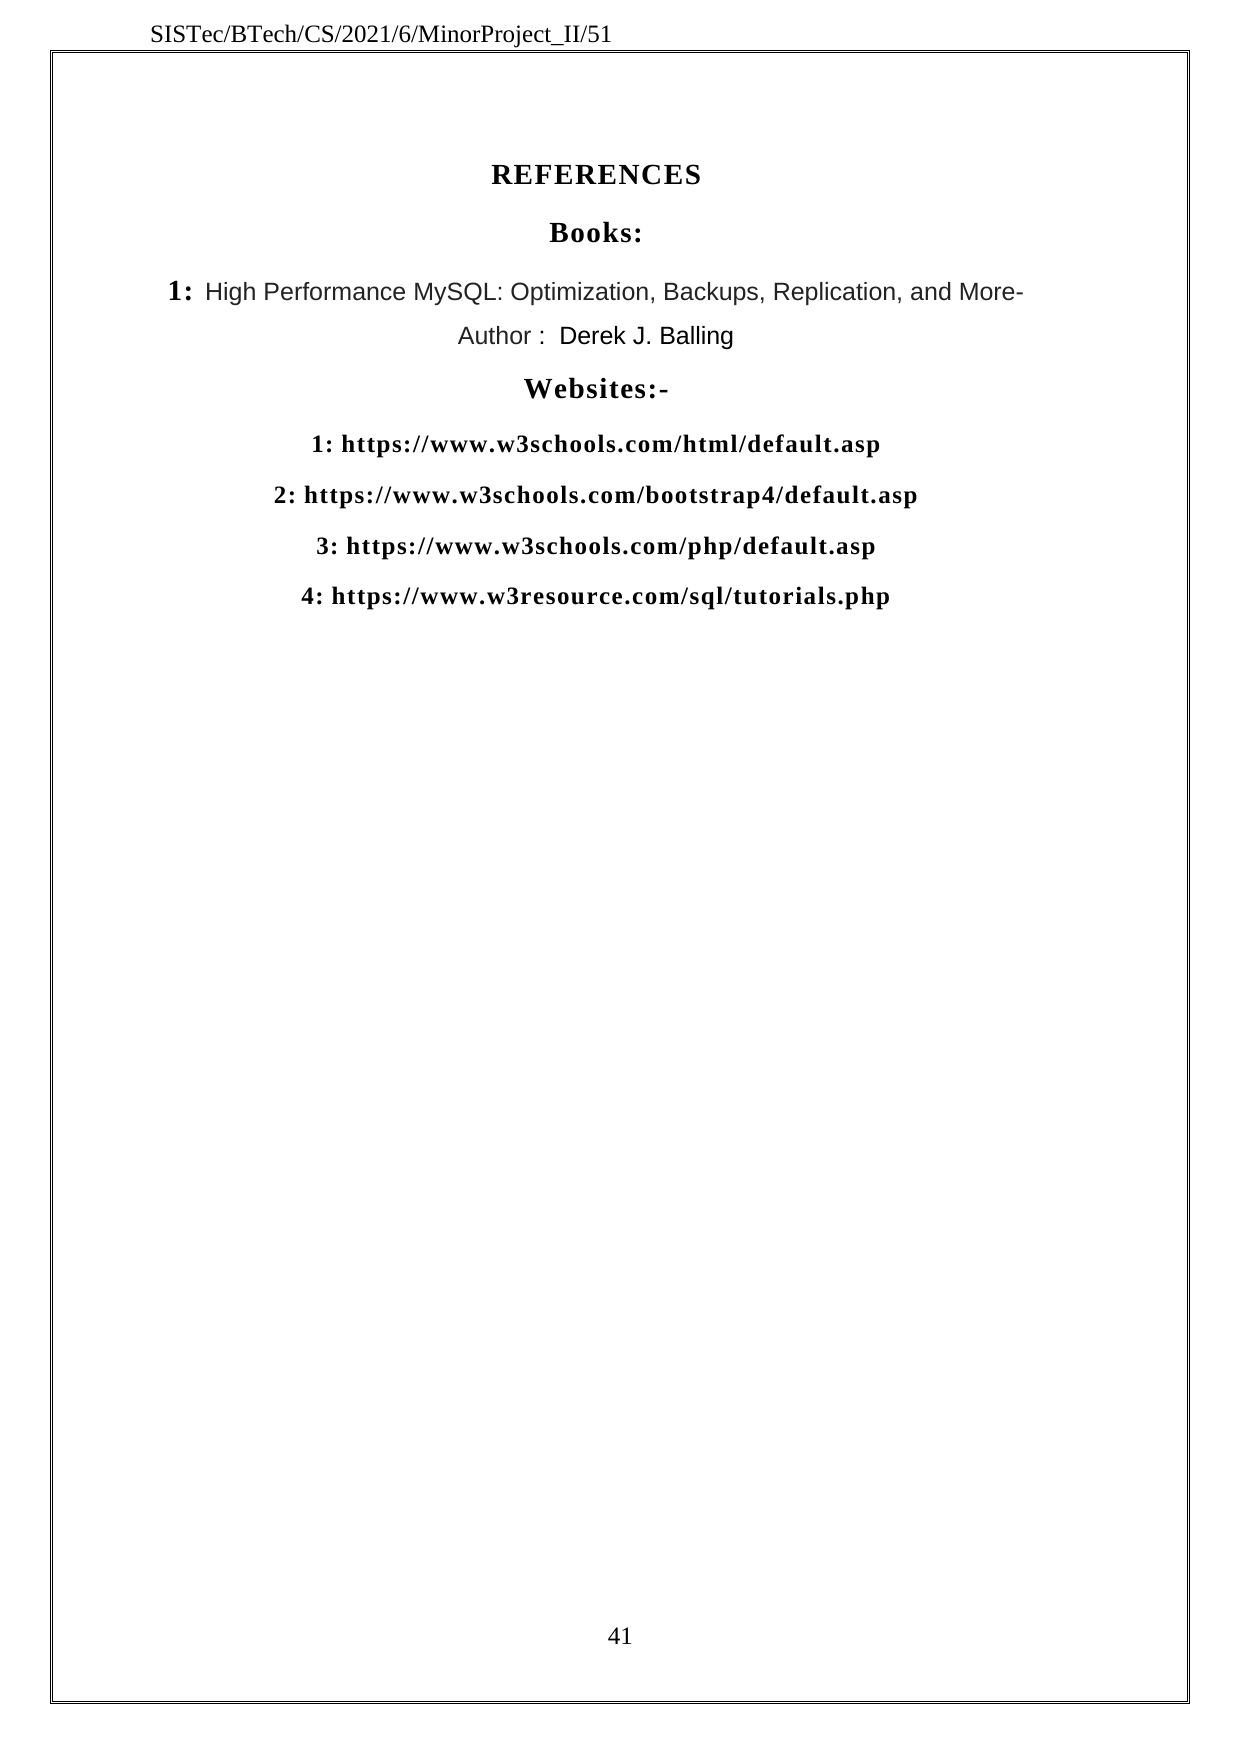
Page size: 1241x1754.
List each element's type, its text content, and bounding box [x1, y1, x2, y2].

text 2: https://www.w3schools.com/bootstrap4/default.asp [150, 480, 1042, 509]
text 3: https://www.w3schools.com/php/default.asp [150, 531, 1042, 559]
text 1: https://www.w3schools.com/html/default.asp [150, 429, 1042, 458]
text Websites:- [150, 372, 1042, 405]
text 1: High Performance MySQL: Optimization, Backups, Replication, and More- Author : Derek J. Balling [150, 273, 1042, 350]
text 4: https://www.w3resource.com/sql/tutorials.php [150, 581, 1042, 610]
text REFERENCES [150, 157, 1042, 191]
text Books: [150, 215, 1042, 249]
